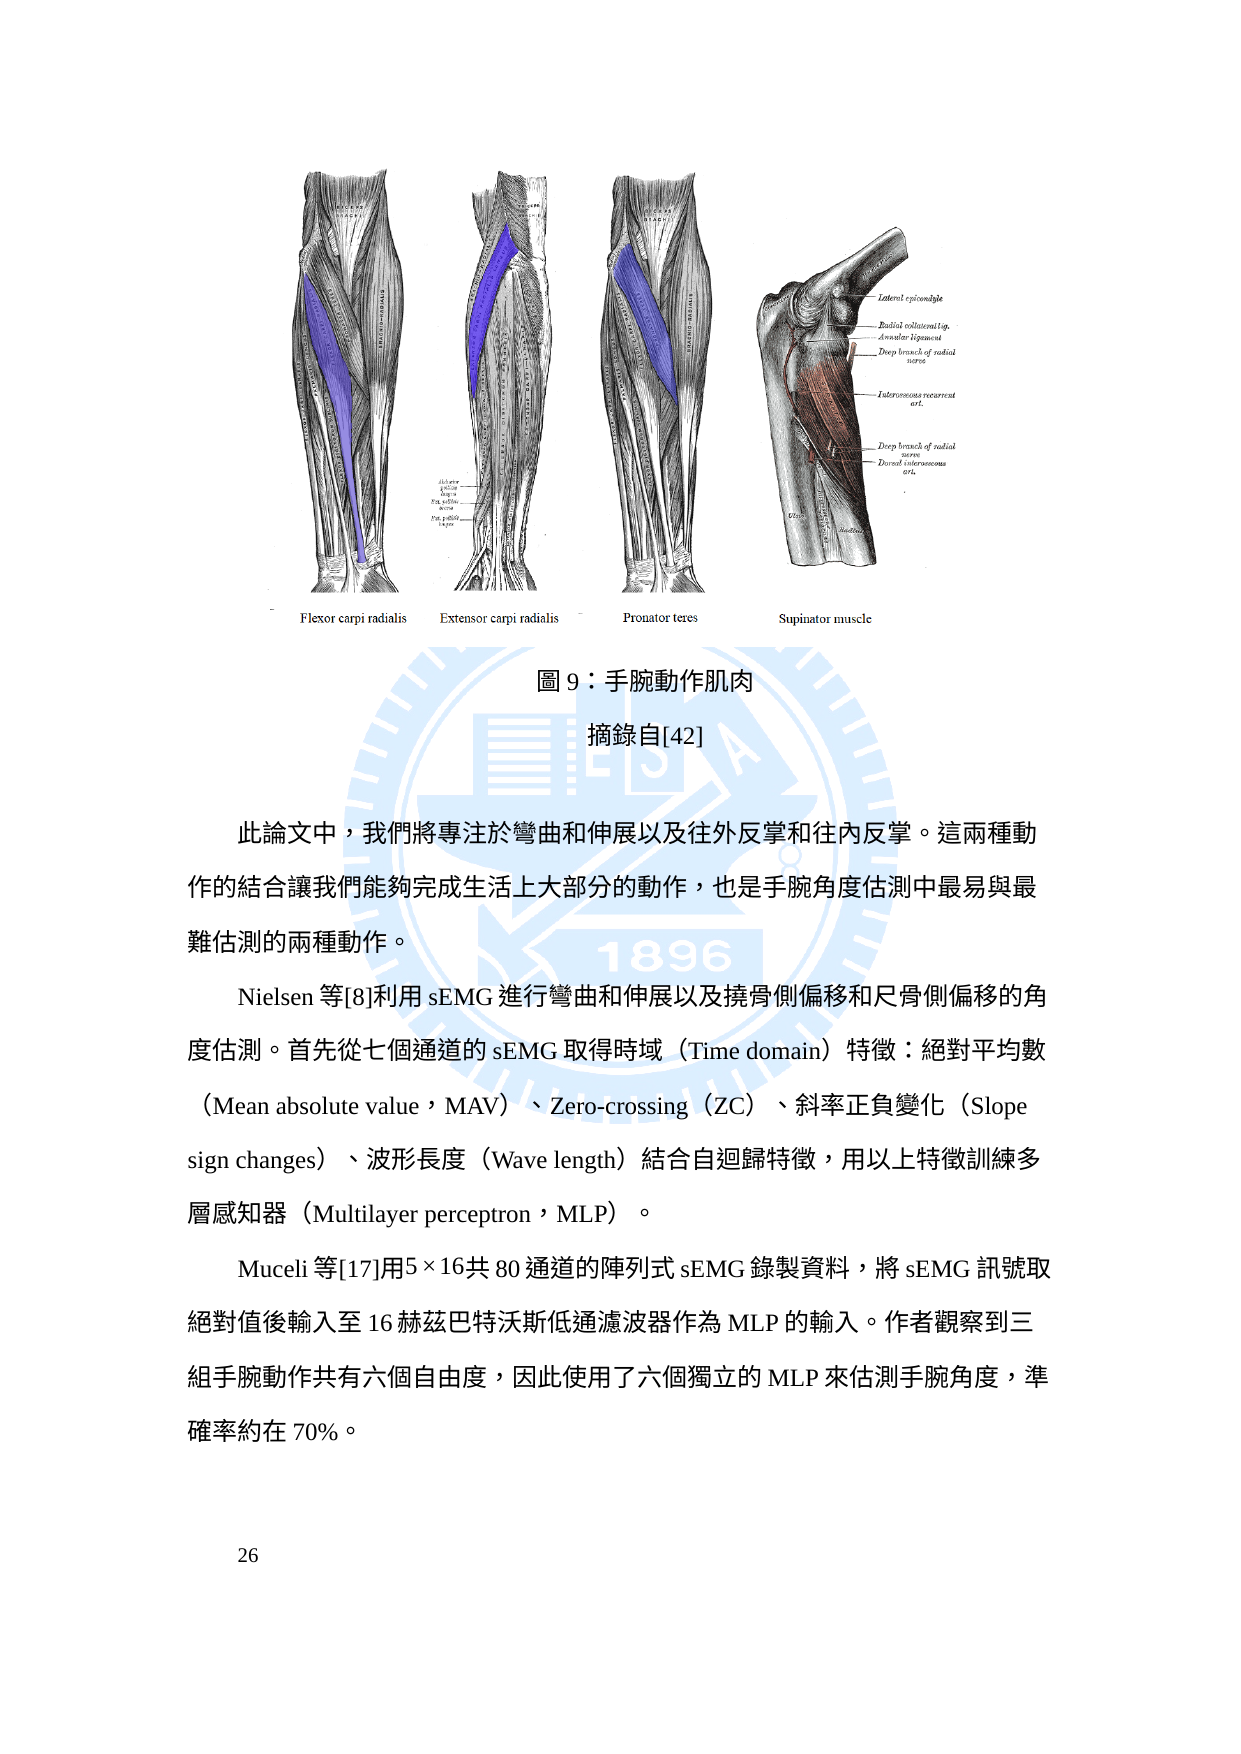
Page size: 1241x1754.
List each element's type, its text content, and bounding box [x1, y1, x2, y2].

text 圖 9：手腕動作肌肉 [187, 661, 1053, 698]
text 此論文中，我們將專注於彎曲和伸展以及往外反掌和往內反掌。這兩種動作的結合讓我們能夠完成生活上大部分的動作，也是手腕角度估測中最易與最難估測的兩種動作。 [187, 813, 1053, 958]
picture [266, 163, 974, 647]
text Nielsen等[8]利用sEMG進行彎曲和伸展以及撓骨側偏移和尺骨側偏移的角度估測。首先從七個通道的sEMG取得時域（Time domain）特徵：絕對平均數（Mean absolute value，MAV）、Zero-crossing（ZC）、斜率正負變化（Slope sign changes）、波形長度（Wave length）結合自迴歸特徵，用以上特徵訓練多層感知器（Multilayer perceptron，MLP）。 [187, 976, 1053, 1230]
text 摘錄自[42] [187, 716, 1053, 752]
text Muceli等[17]用共80通道的陣列式sEMG錄製資料，將sEMG訊號取絕對值後輸入至16赫茲巴特沃斯低通濾波器作為MLP的輸入。作者觀察到三組手腕動作共有六個自由度，因此使用了六個獨立的MLP來估測手腕角度，準確率約在70%。 [187, 1248, 1053, 1448]
